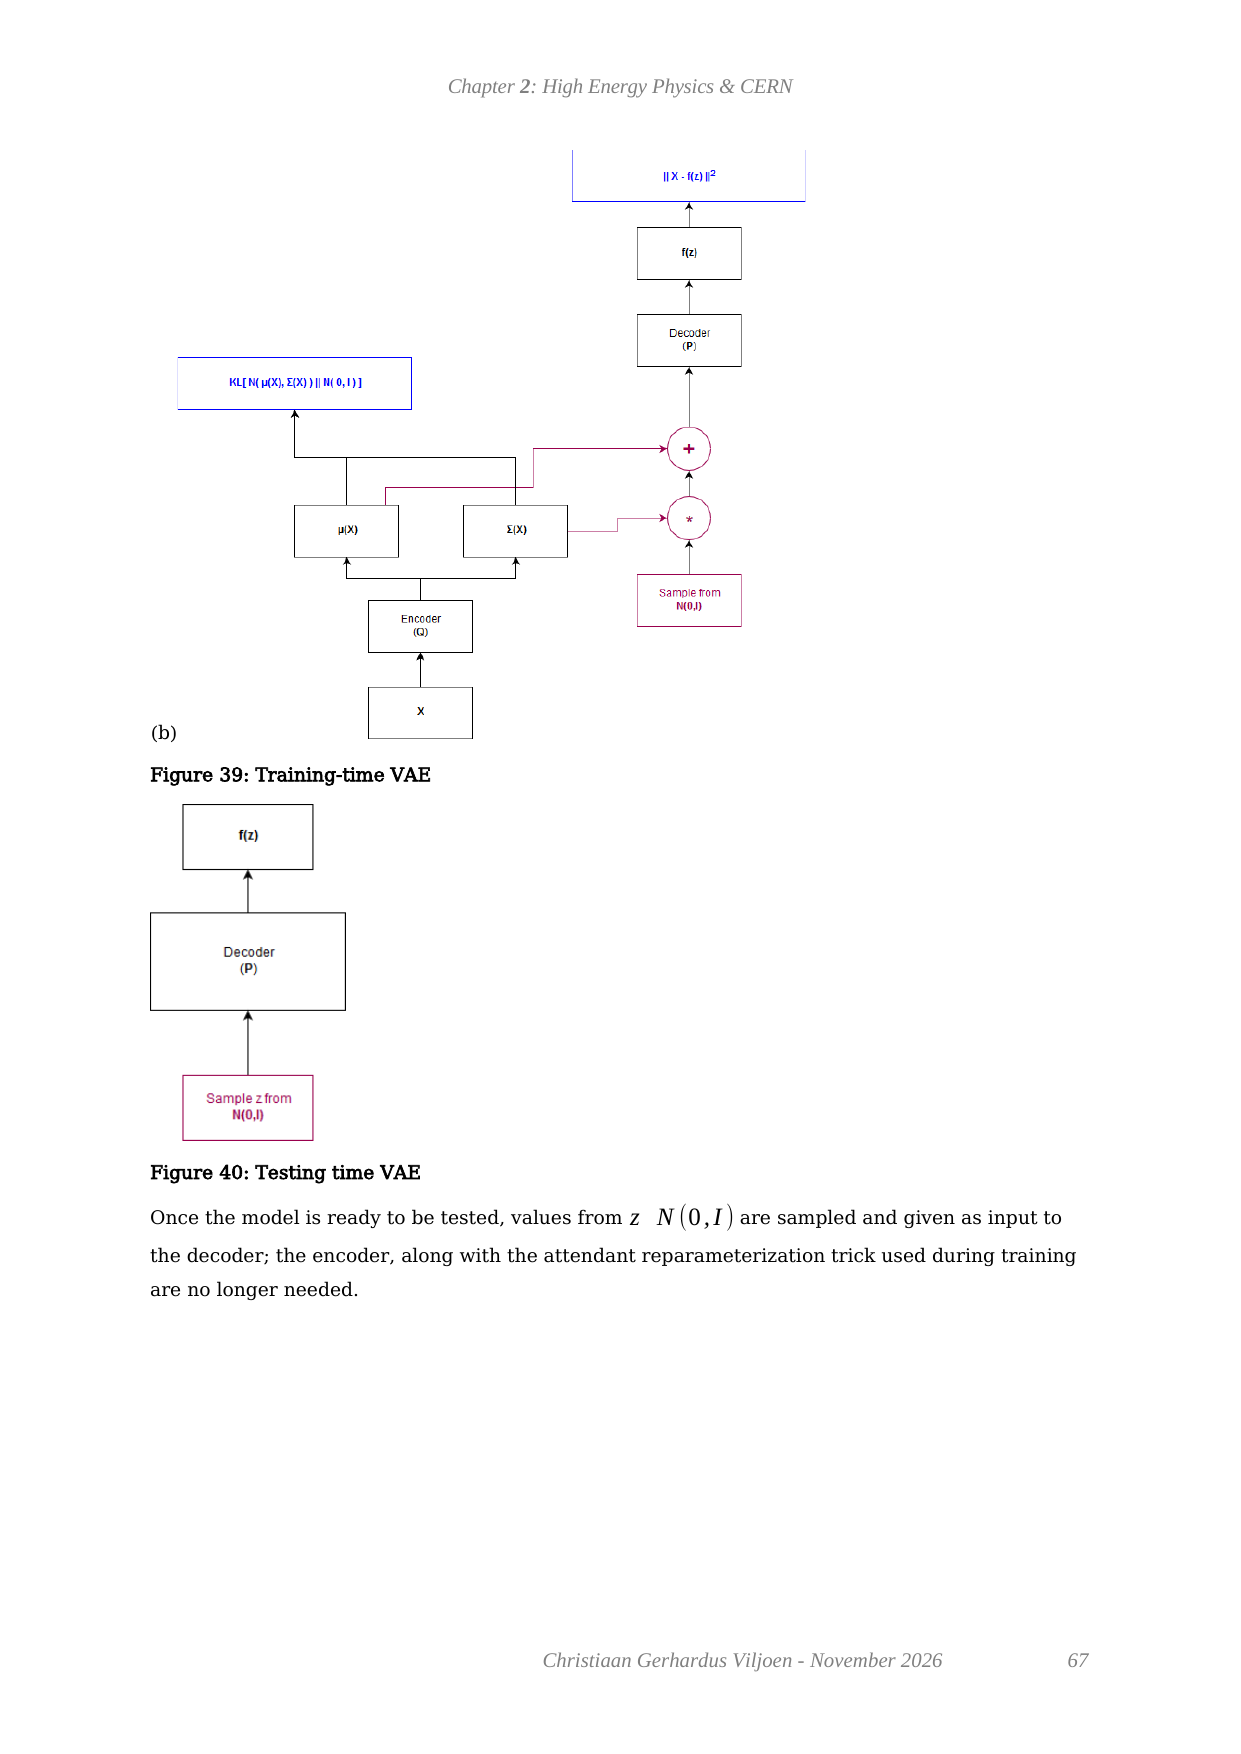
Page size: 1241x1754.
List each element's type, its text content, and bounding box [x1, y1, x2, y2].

text Figure 40: Testing time VAE [150, 1160, 1090, 1183]
picture [150, 804, 346, 1141]
text Figure 39: Training-time VAE [150, 762, 1090, 785]
picture [177, 150, 806, 739]
text Once the model is ready to be tested, values from are sampled and given as input to the decoder; the encoder, along with the attendant reparameterization trick used during training are no longer needed. [150, 1202, 1090, 1300]
